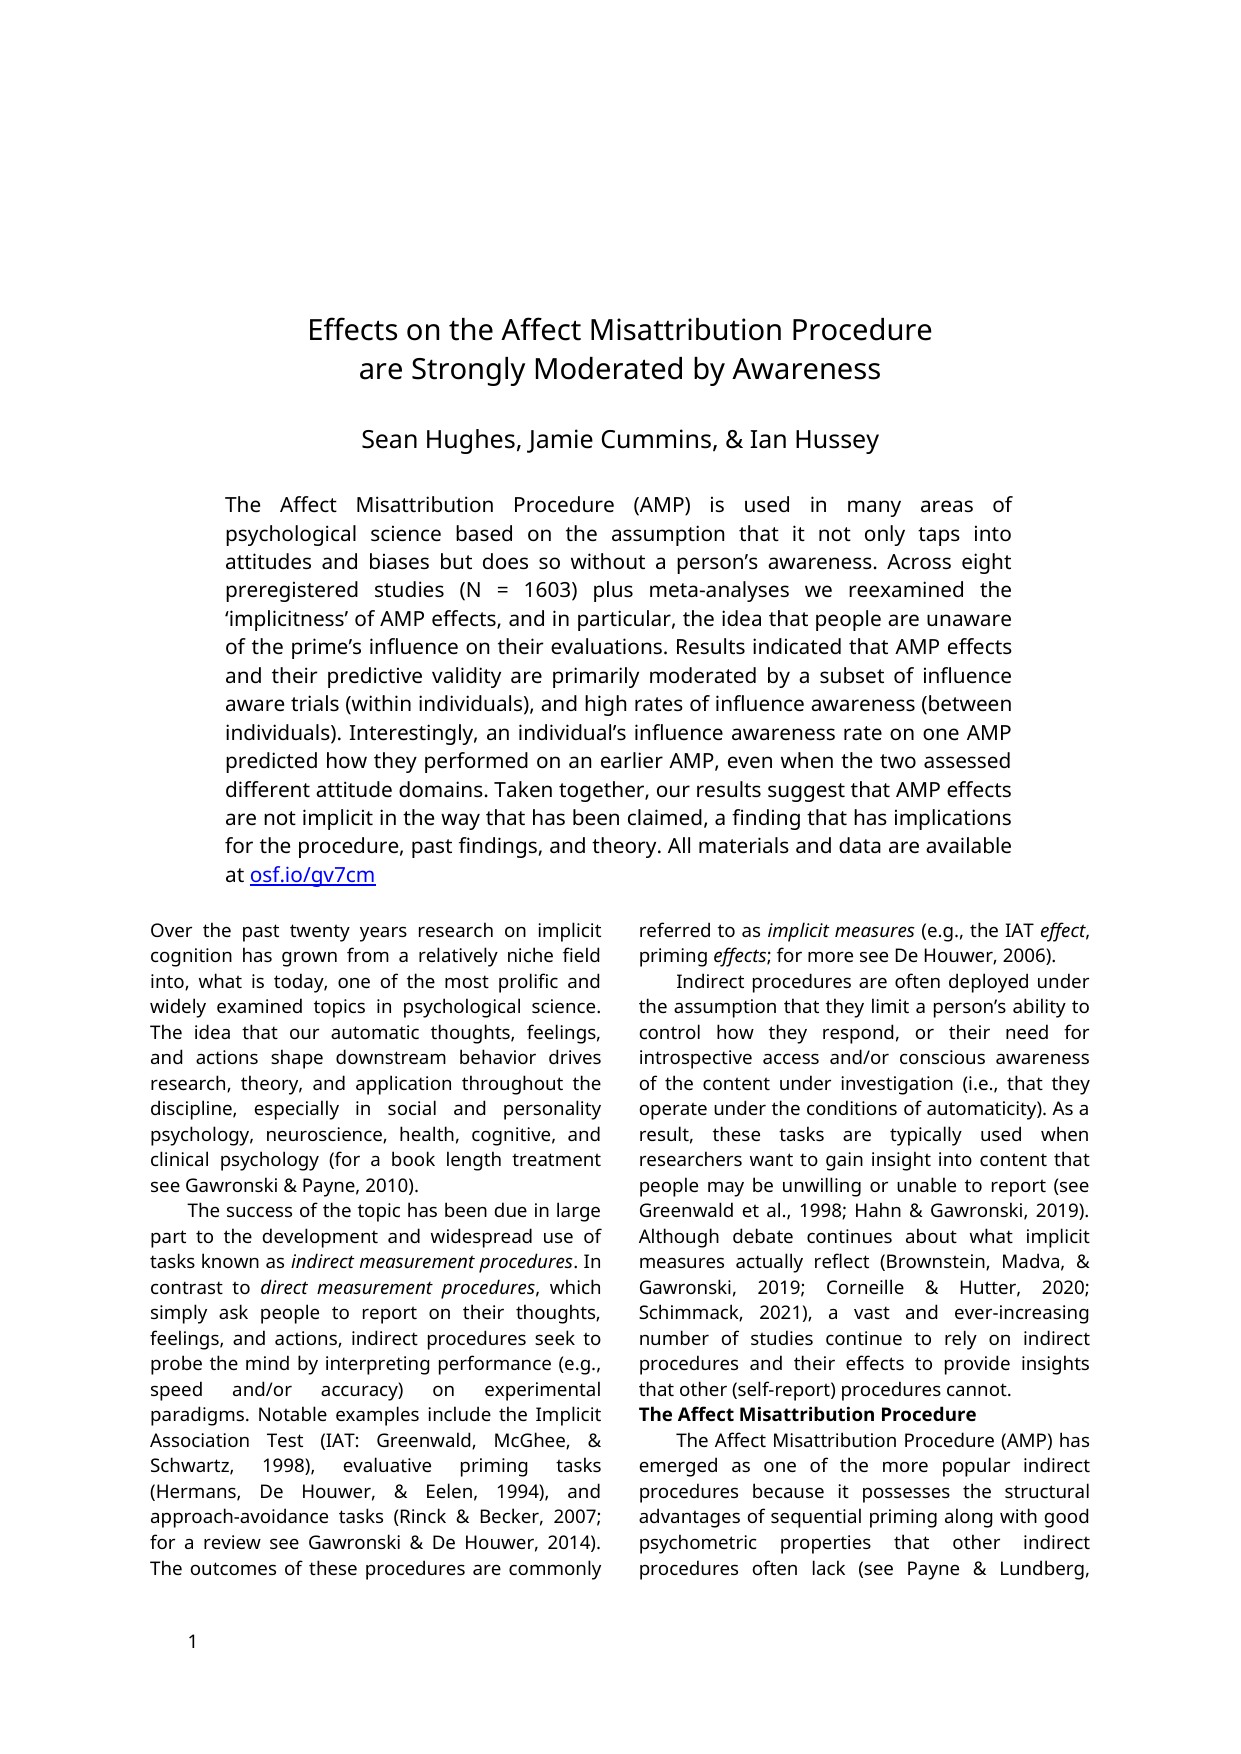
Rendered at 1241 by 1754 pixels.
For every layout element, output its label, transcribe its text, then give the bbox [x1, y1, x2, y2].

title are Strongly Moderated by Awareness [150, 348, 1090, 388]
title Effects on the Affect Misattribution Procedure [150, 309, 1090, 348]
text The Affect Misattribution Procedure (AMP) is used in many areas of psychological science based on the assumption that it not only taps into attitudes and biases but does so without a person’s awareness. Across eight preregistered studies (N = 1603) plus meta-analyses we reexamined the ‘implicitness’ of AMP effects, and in particular, the idea that people are unaware of the prime’s influence on their evaluations. Results indicated that AMP effects and their predictive validity are primarily moderated by a subset of influence aware trials (within individuals), and high rates of influence awareness (between individuals). Interestingly, an individual’s influence awareness rate on one AMP predicted how they performed on an earlier AMP, even when the two assessed different attitude domains. Taken together, our results suggest that AMP effects are not implicit in the way that has been claimed, a finding that has implications for the procedure, past findings, and theory. All materials and data are available at osf.io/gv7cm [225, 490, 1013, 888]
text The success of the topic has been due in large part to the development and widespread use of tasks known as indirect measurement procedures. In contrast to direct measurement procedures, which simply ask people to report on their thoughts, feelings, and actions, indirect procedures seek to probe the mind by interpreting performance (e.g., speed and/or accuracy) on experimental paradigms. Notable examples include the Implicit Association Test (IAT: Greenwald, McGhee, & Schwartz, 1998), evaluative priming tasks (Hermans, De Houwer, & Eelen, 1994), and approach-avoidance tasks (Rinck & Becker, 2007; for a review see Gawronski & De Houwer, 2014). The outcomes of these procedures are commonly referred to as implicit measures (e.g., the IAT effect, priming effects; for more see De Houwer, 2006). [150, 1198, 602, 1580]
text Sean Hughes, Jamie Cummins, & Ian Hussey [150, 422, 1090, 456]
subtitle The Affect Misattribution Procedure [638, 1402, 1090, 1427]
text Indirect procedures are often deployed under the assumption that they limit a person’s ability to control how they respond, or their need for introspective access and/or conscious awareness of the content under investigation (i.e., that they operate under the conditions of automaticity). As a result, these tasks are typically used when researchers want to gain insight into content that people may be unwilling or unable to report (see Greenwald et al., 1998; Hahn & Gawronski, 2019). Although debate continues about what implicit measures actually reflect (Brownstein, Madva, & Gawronski, 2019; Corneille & Hutter, 2020; Schimmack, 2021), a vast and ever-increasing number of studies continue to rely on indirect procedures and their effects to provide insights that other (self-report) procedures cannot. [638, 968, 1090, 1402]
text Over the past twenty years research on implicit cognition has grown from a relatively niche field into, what is today, one of the most prolific and widely examined topics in psychological science. The idea that our automatic thoughts, feelings, and actions shape downstream behavior drives research, theory, and application throughout the discipline, especially in social and personality psychology, neuroscience, health, cognitive, and clinical psychology (for a book length treatment see Gawronski & Payne, 2010). [150, 917, 602, 1198]
